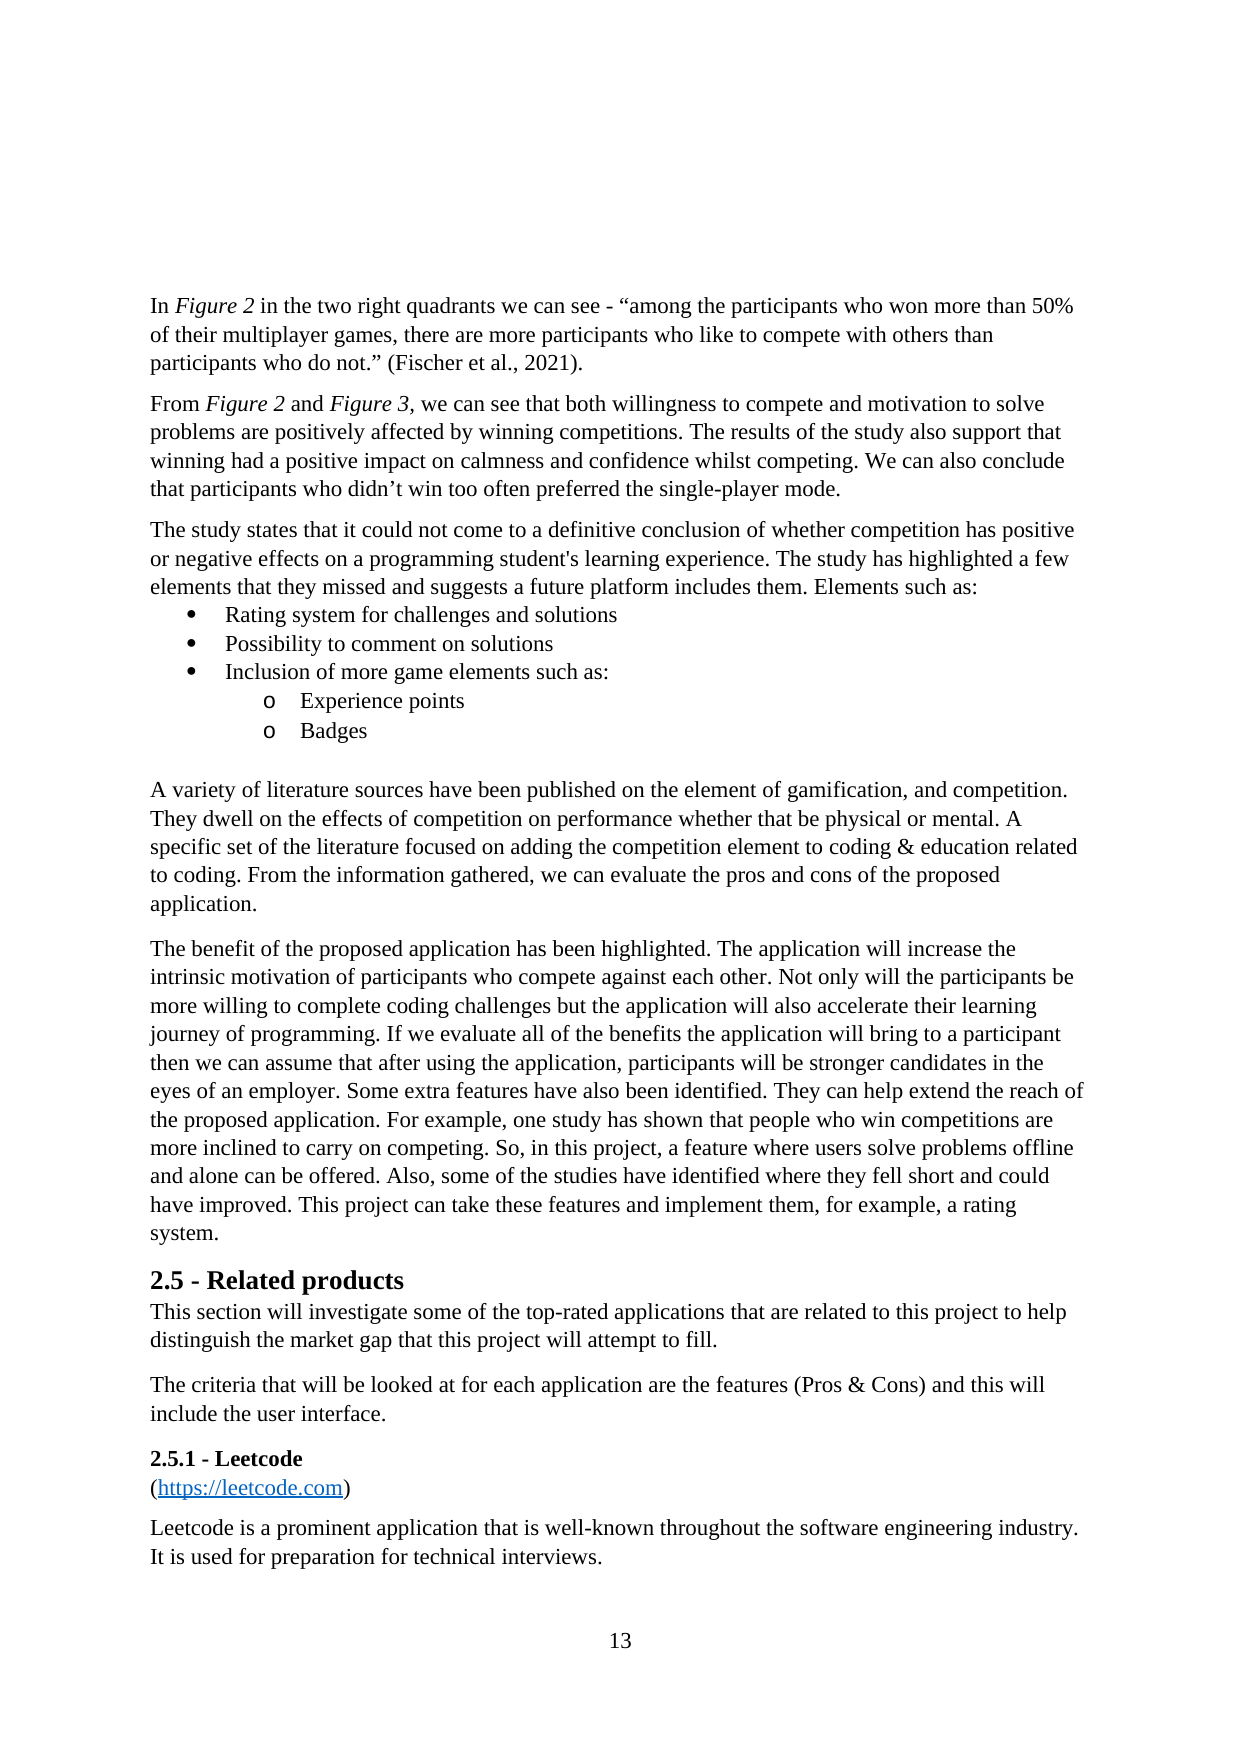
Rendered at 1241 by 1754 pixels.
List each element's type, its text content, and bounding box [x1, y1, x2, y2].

list Badges [262, 717, 1090, 746]
text This section will investigate some of the top-rated applications that are related to this project to help distinguish the market gap that this project will attempt to fill. [150, 1298, 1090, 1353]
text The criteria that will be looked at for each application are the features (Pros & Cons) and this will include the user interface. [150, 1372, 1090, 1426]
text A variety of literature sources have been published on the element of gamification, and competition. They dwell on the effects of competition on performance whether that be physical or mental. A specific set of the literature focused on adding the competition element to coding & education related to coding. From the information gathered, we can evaluate the pros and cons of the proposed application. [150, 776, 1090, 916]
subtitle 2.5 - Related products [150, 1264, 1090, 1296]
text Leetcode is a prominent application that is well-known throughout the software engineering industry. It is used for preparation for technical interviews. [150, 1514, 1090, 1569]
list Possibility to comment on solutions [187, 630, 1090, 656]
text From Figure 2 and Figure 3, we can see that both willingness to compete and motivation to solve problems are positively affected by winning competitions. The results of the study also support that winning had a positive impact on calmness and confidence whilst competing. We can also conclude that participants who didn’t win too often preferred the single-player mode. [150, 390, 1090, 502]
text The study states that it could not come to a definitive conclusion of whether competition has positive or negative effects on a programming student's learning experience. The study has highlighted a few elements that they missed and suggests a future platform includes them. Elements such as: [150, 516, 1090, 599]
list Experience points [262, 687, 1090, 715]
subtitle 2.5.1 - Leetcode [150, 1445, 1090, 1471]
text The benefit of the proposed application has been highlighted. The application will increase the intrinsic motivation of participants who compete against each other. Not only will the participants be more willing to complete coding challenges but the application will also accelerate their learning journey of programming. If we evaluate all of the benefits the application will bring to a participant then we can assume that after using the application, participants will be stronger candidates in the eyes of an employer. Some extra features have also been identified. They can help extend the reach of the proposed application. For example, one study has shown that people who win competitions are more inclined to carry on competing. So, in this project, a feature where users solve problems offline and alone can be offered. Also, some of the studies have identified where they fell short and could have improved. This project can take these features and implement them, for example, a rating system. [150, 935, 1090, 1246]
list Inclusion of more game elements such as: [187, 658, 1090, 685]
text (https://leetcode.com) [150, 1473, 1090, 1500]
list Rating system for challenges and solutions [187, 602, 1090, 628]
